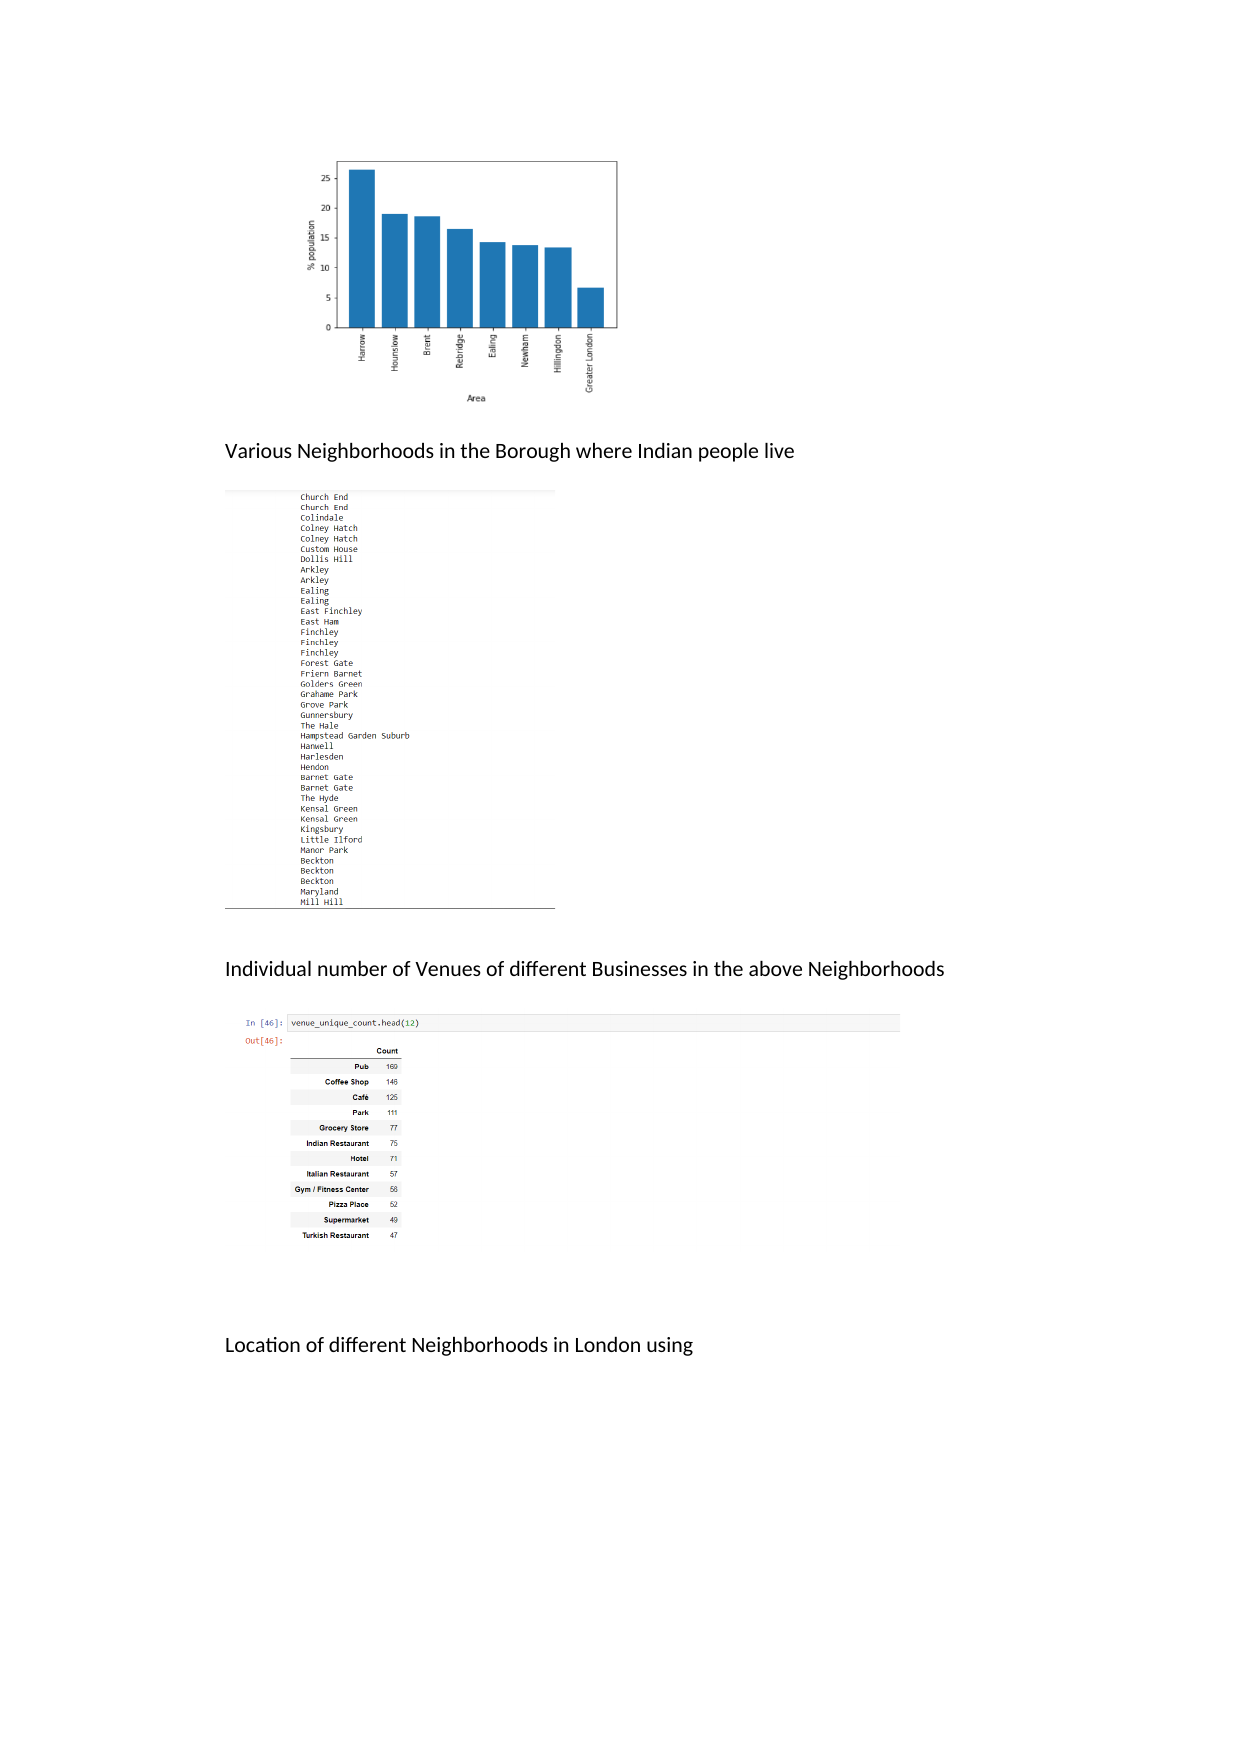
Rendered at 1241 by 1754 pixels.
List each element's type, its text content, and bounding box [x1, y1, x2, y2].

text Various Neighborhoods in the Borough where Indian people live [150, 438, 1136, 464]
picture [225, 150, 707, 412]
picture [225, 1008, 901, 1252]
picture [225, 490, 555, 909]
text Location of different Neighborhoods in London using [150, 1331, 1136, 1357]
text Individual number of Venues of different Businesses in the above Neighborhoods [150, 955, 1136, 982]
